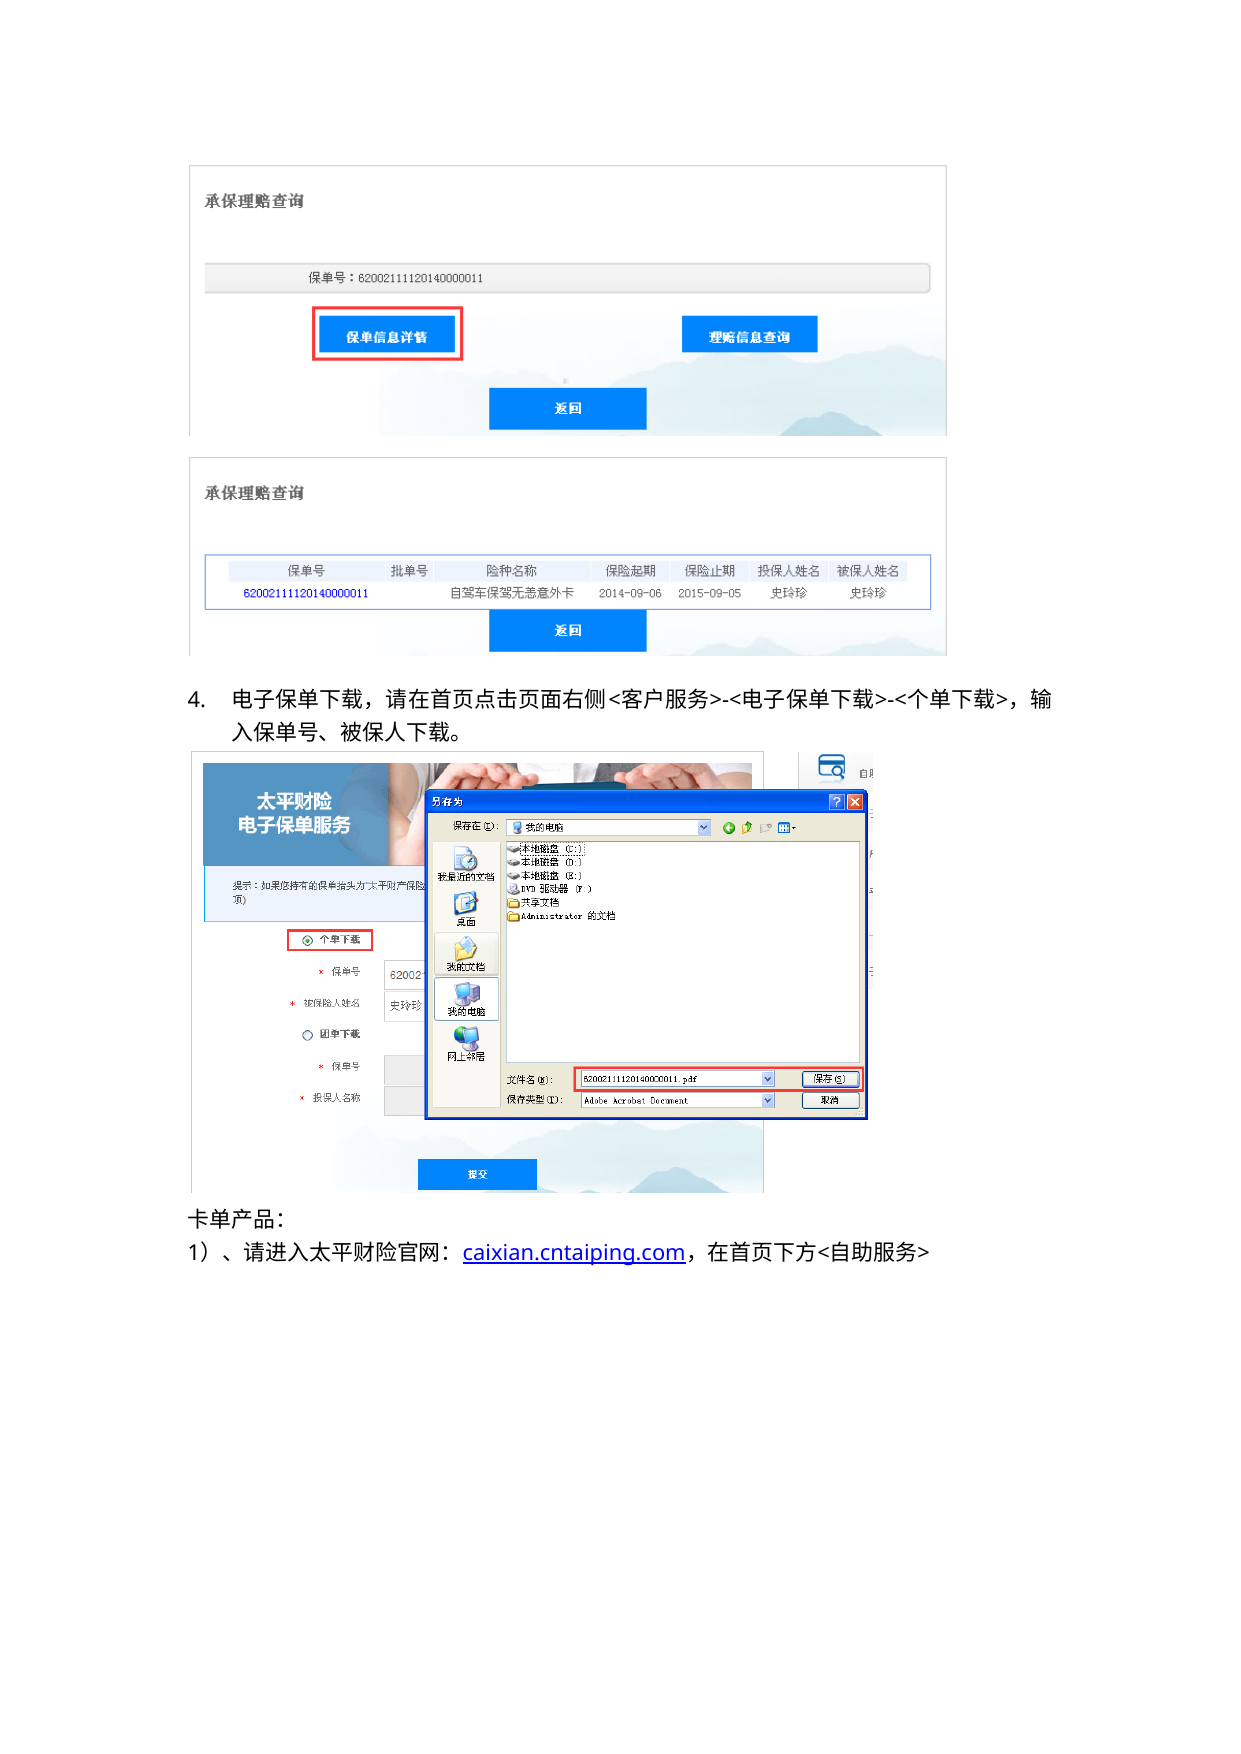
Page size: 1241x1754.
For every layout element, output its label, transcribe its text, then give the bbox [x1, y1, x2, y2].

picture [187, 454, 951, 656]
text 1）、请进入太平财险官网：caixian.cntaiping.com，在首页下方<自助服务> [187, 1234, 1053, 1267]
picture [187, 747, 873, 1193]
text 卡单产品： [187, 1202, 1053, 1234]
picture [187, 162, 951, 436]
list 电子保单下载，请在首页点击页面右侧<客户服务>-<电子保单下载>-<个单下载>，输入保单号、被保人下载。 [187, 682, 1053, 747]
